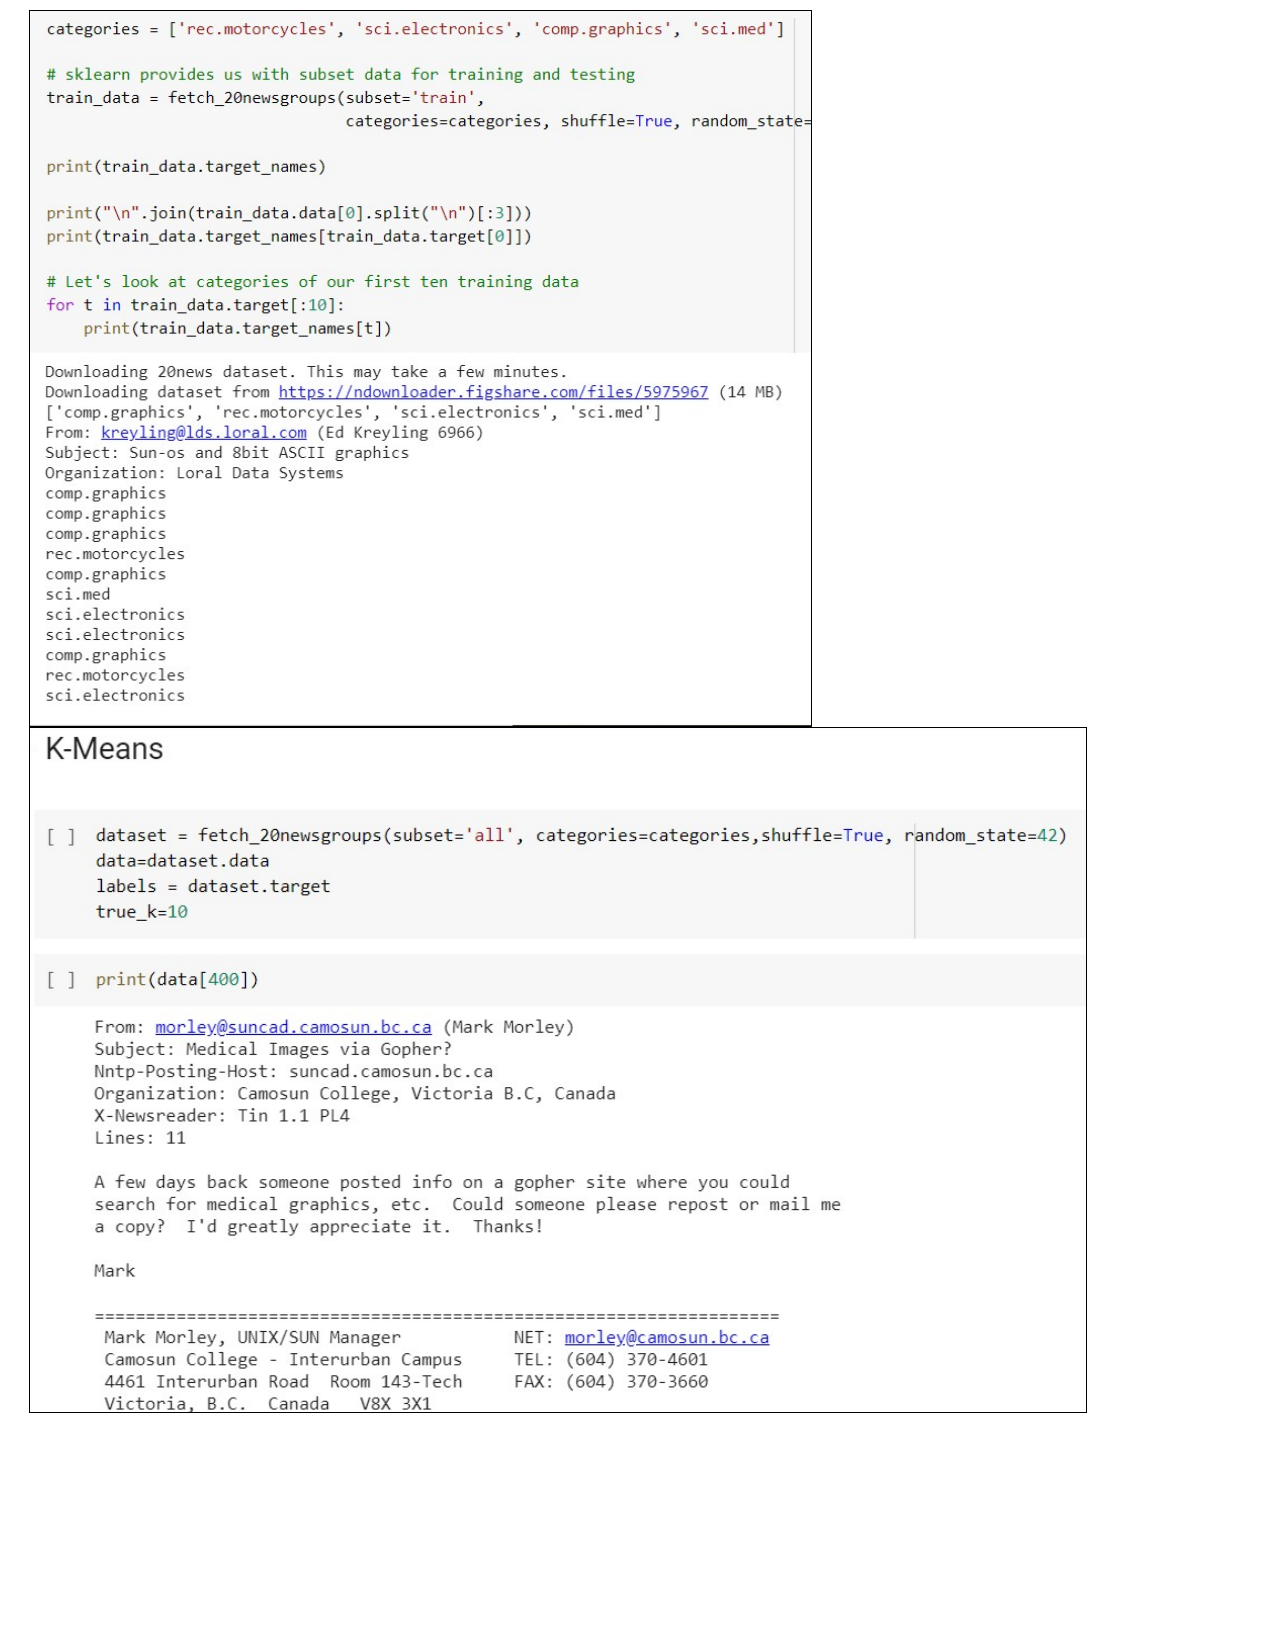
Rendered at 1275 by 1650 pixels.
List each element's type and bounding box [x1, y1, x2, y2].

picture [30, 728, 1086, 1412]
picture [30, 11, 811, 726]
